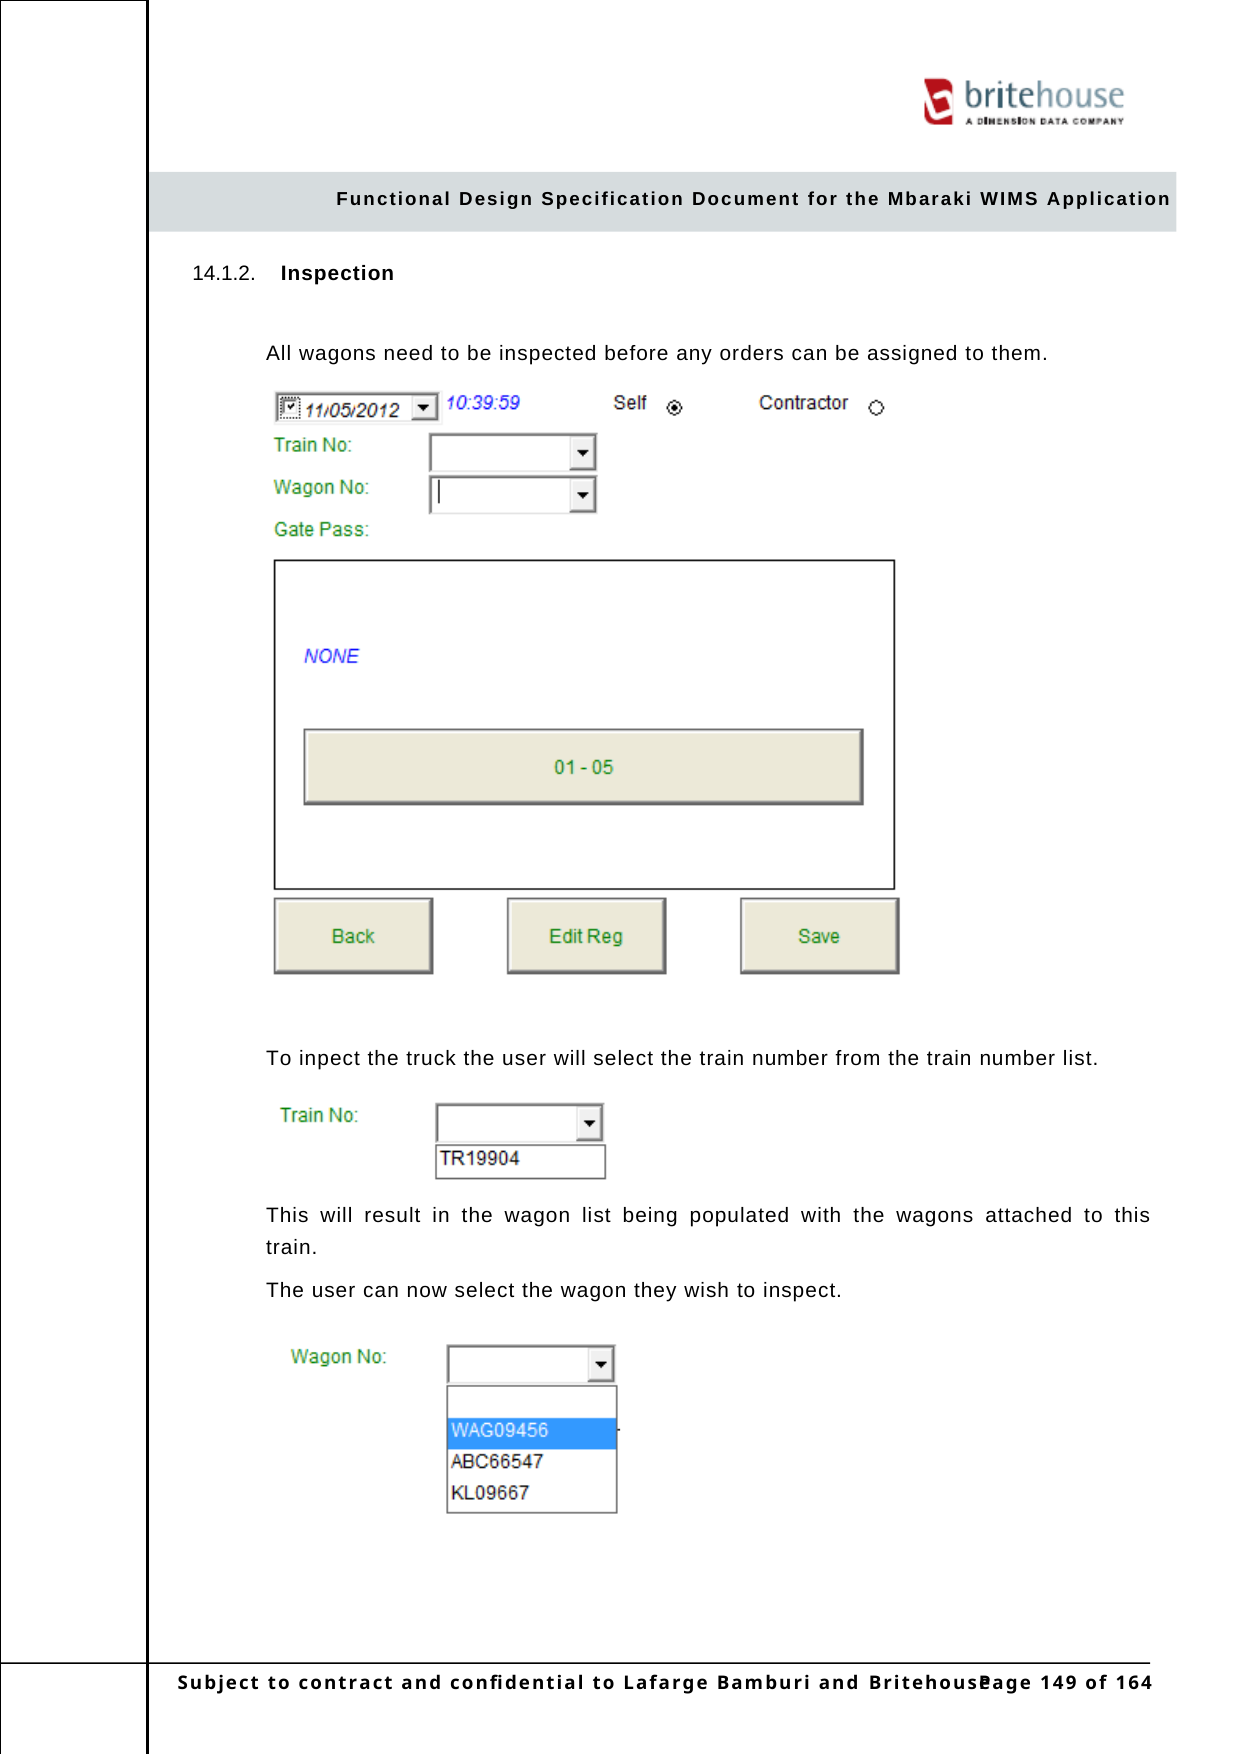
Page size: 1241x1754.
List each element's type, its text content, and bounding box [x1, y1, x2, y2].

picture [271, 1101, 611, 1186]
subtitle Inspection [192, 261, 1152, 285]
text To inpect the truck the user will select the train number from the train number list. [266, 1040, 1152, 1071]
text This will result in the wagon list being populated with the wagons attached to this train. [266, 1084, 1152, 1260]
picture [271, 383, 911, 984]
text All wagons need to be inspected before any orders can be assigned to them. [266, 335, 1152, 366]
text The user can now select the wagon they wish to inspect. [266, 1273, 1152, 1304]
picture [286, 1340, 621, 1517]
picture [908, 58, 1144, 140]
